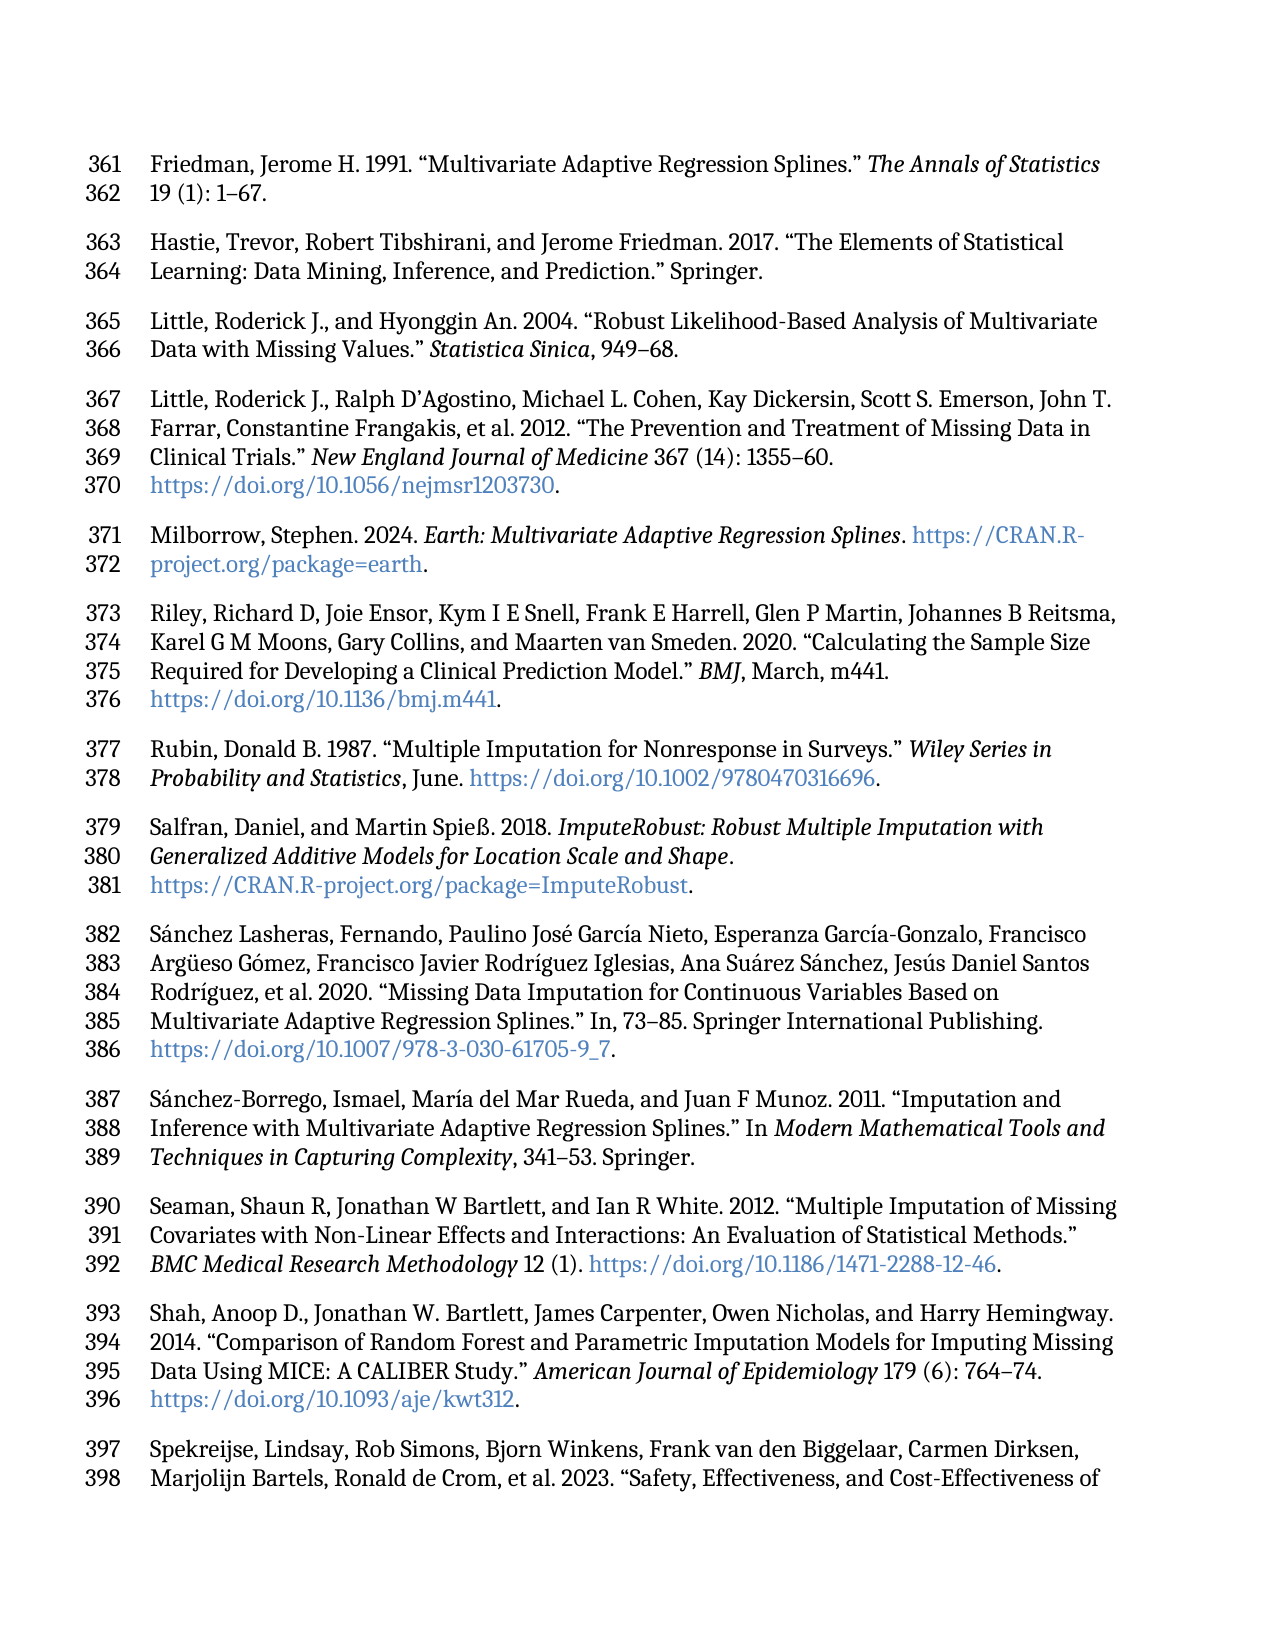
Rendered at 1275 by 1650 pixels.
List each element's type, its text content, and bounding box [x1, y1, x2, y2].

text Shah, Anoop D., Jonathan W. Bartlett, James Carpenter, Owen Nicholas, and Harry Hemingway. 2014. “Comparison of Random Forest and Parametric Imputation Models for Imputing Missing Data Using MICE: A CALIBER Study.” American Journal of Epidemiology 179 (6): 764–74. https://doi.org/10.1093/aje/kwt312. [150, 1299, 1125, 1414]
text Rubin, Donald B. 1987. “Multiple Imputation for Nonresponse in Surveys.” Wiley Series in Probability and Statistics, June. https://doi.org/10.1002/9780470316696. [150, 735, 1125, 792]
text Little, Roderick J., and Hyonggin An. 2004. “Robust Likelihood-Based Analysis of Multivariate Data with Missing Values.” Statistica Sinica, 949–68. [150, 307, 1125, 364]
text Salfran, Daniel, and Martin Spieß. 2018. ImputeRobust: Robust Multiple Imputation with Generalized Additive Models for Location Scale and Shape. https://CRAN.R-project.org/package=ImputeRobust. [150, 813, 1125, 899]
text Seaman, Shaun R, Jonathan W Bartlett, and Ian R White. 2012. “Multiple Imputation of Missing Covariates with Non-Linear Effects and Interactions: An Evaluation of Statistical Methods.” BMC Medical Research Methodology 12 (1). https://doi.org/10.1186/1471-2288-12-46. [150, 1192, 1125, 1278]
text Sánchez Lasheras, Fernando, Paulino José García Nieto, Esperanza García-Gonzalo, Francisco Argüeso Gómez, Francisco Javier Rodríguez Iglesias, Ana Suárez Sánchez, Jesús Daniel Santos Rodríguez, et al. 2020. “Missing Data Imputation for Continuous Variables Based on Multivariate Adaptive Regression Splines.” In, 73–85. Springer International Publishing. https://doi.org/10.1007/978-3-030-61705-9_7. [150, 920, 1125, 1064]
text Little, Roderick J., Ralph D’Agostino, Michael L. Cohen, Kay Dickersin, Scott S. Emerson, John T. Farrar, Constantine Frangakis, et al. 2012. “The Prevention and Treatment of Missing Data in Clinical Trials.” New England Journal of Medicine 367 (14): 1355–60. https://doi.org/10.1056/nejmsr1203730. [150, 385, 1125, 500]
text Friedman, Jerome H. 1991. “Multivariate Adaptive Regression Splines.” The Annals of Statistics 19 (1): 1–67. [150, 150, 1125, 207]
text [150, 1435, 1125, 1492]
text Milborrow, Stephen. 2024. Earth: Multivariate Adaptive Regression Splines. https://CRAN.R-project.org/package=earth. [150, 521, 1125, 578]
text Hastie, Trevor, Robert Tibshirani, and Jerome Friedman. 2017. “The Elements of Statistical Learning: Data Mining, Inference, and Prediction.” Springer. [150, 228, 1125, 286]
text Riley, Richard D, Joie Ensor, Kym I E Snell, Frank E Harrell, Glen P Martin, Johannes B Reitsma, Karel G M Moons, Gary Collins, and Maarten van Smeden. 2020. “Calculating the Sample Size Required for Developing a Clinical Prediction Model.” BMJ, March, m441. https://doi.org/10.1136/bmj.m441. [150, 599, 1125, 714]
text Sánchez-Borrego, Ismael, Marı́a del Mar Rueda, and Juan F Munoz. 2011. “Imputation and Inference with Multivariate Adaptive Regression Splines.” In Modern Mathematical Tools and Techniques in Capturing Complexity, 341–53. Springer. [150, 1085, 1125, 1171]
